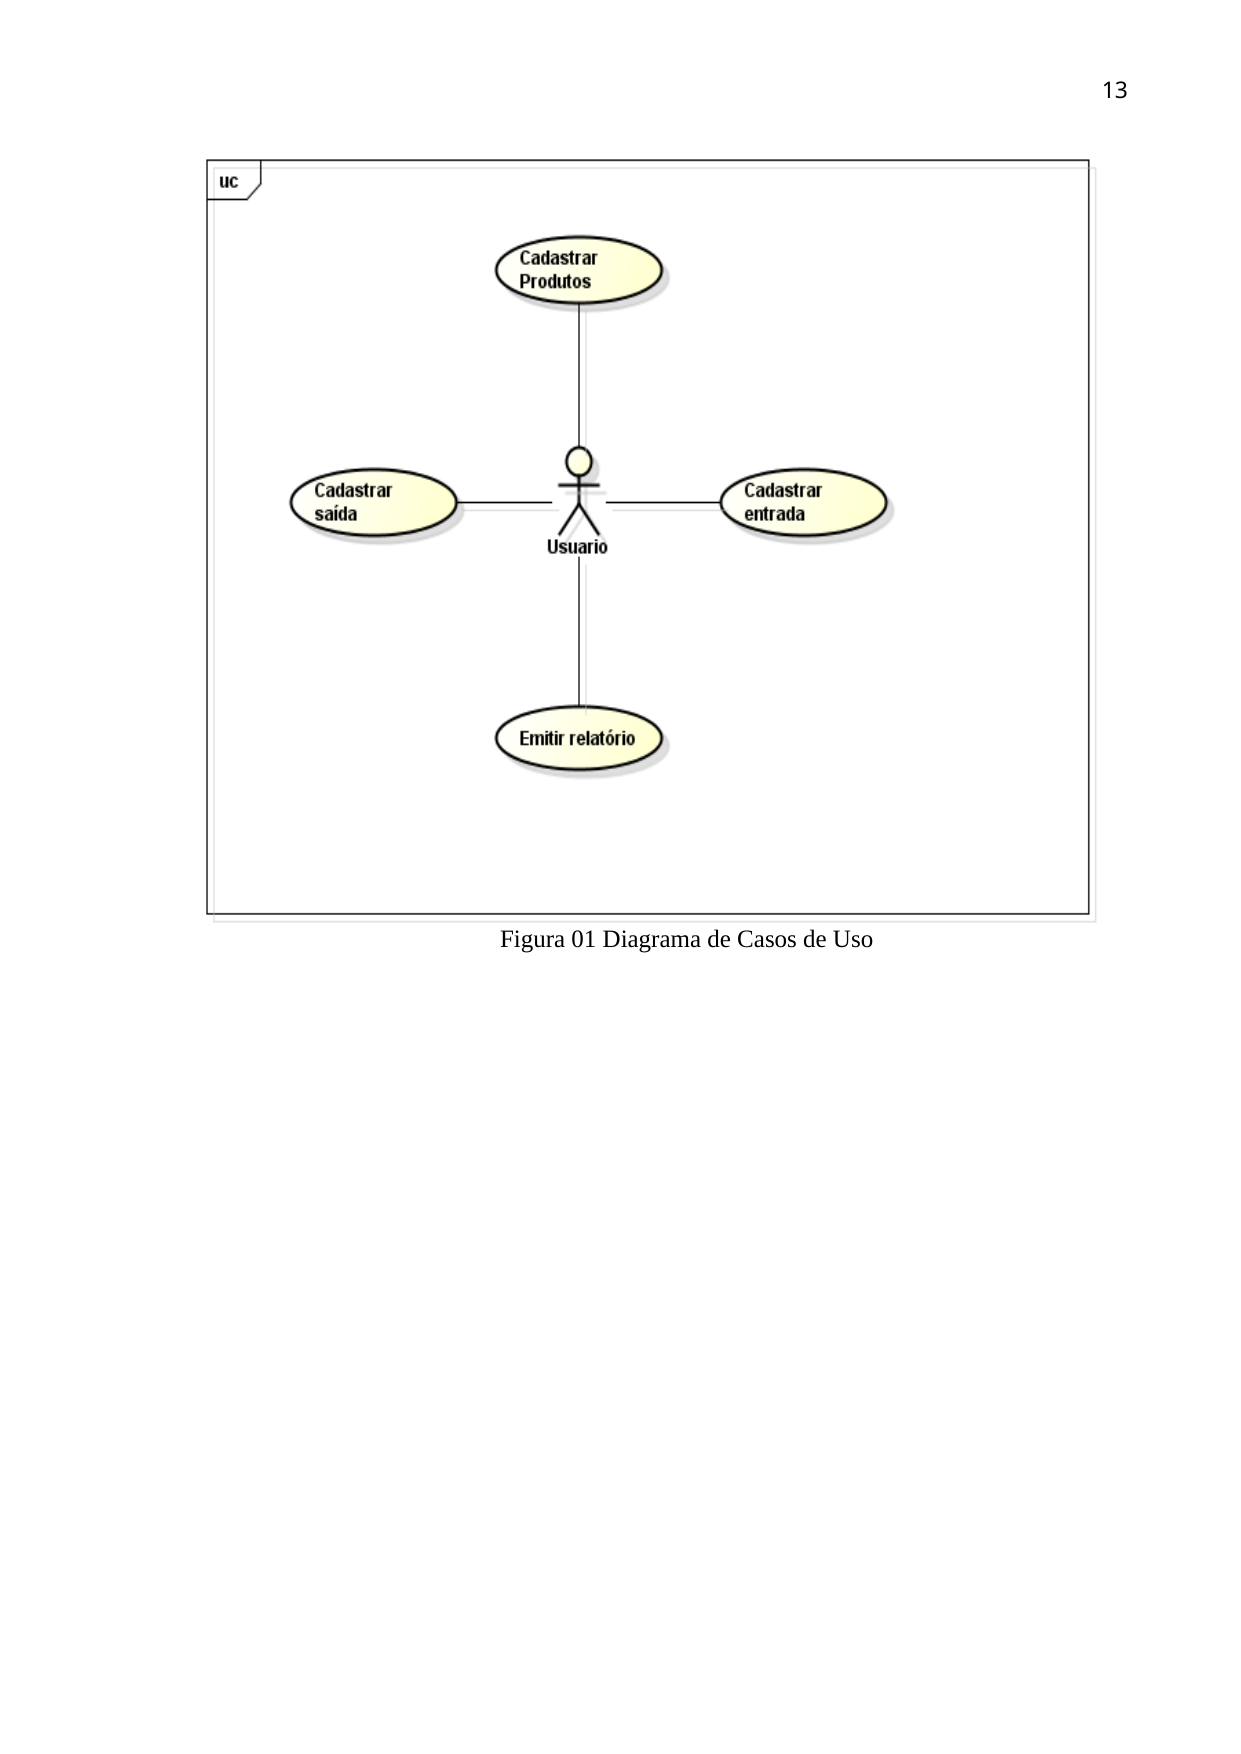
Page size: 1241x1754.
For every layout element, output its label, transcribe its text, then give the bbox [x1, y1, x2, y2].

text Figura 01 Diagrama de Casos de Uso [172, 924, 1128, 952]
picture [198, 150, 1101, 924]
